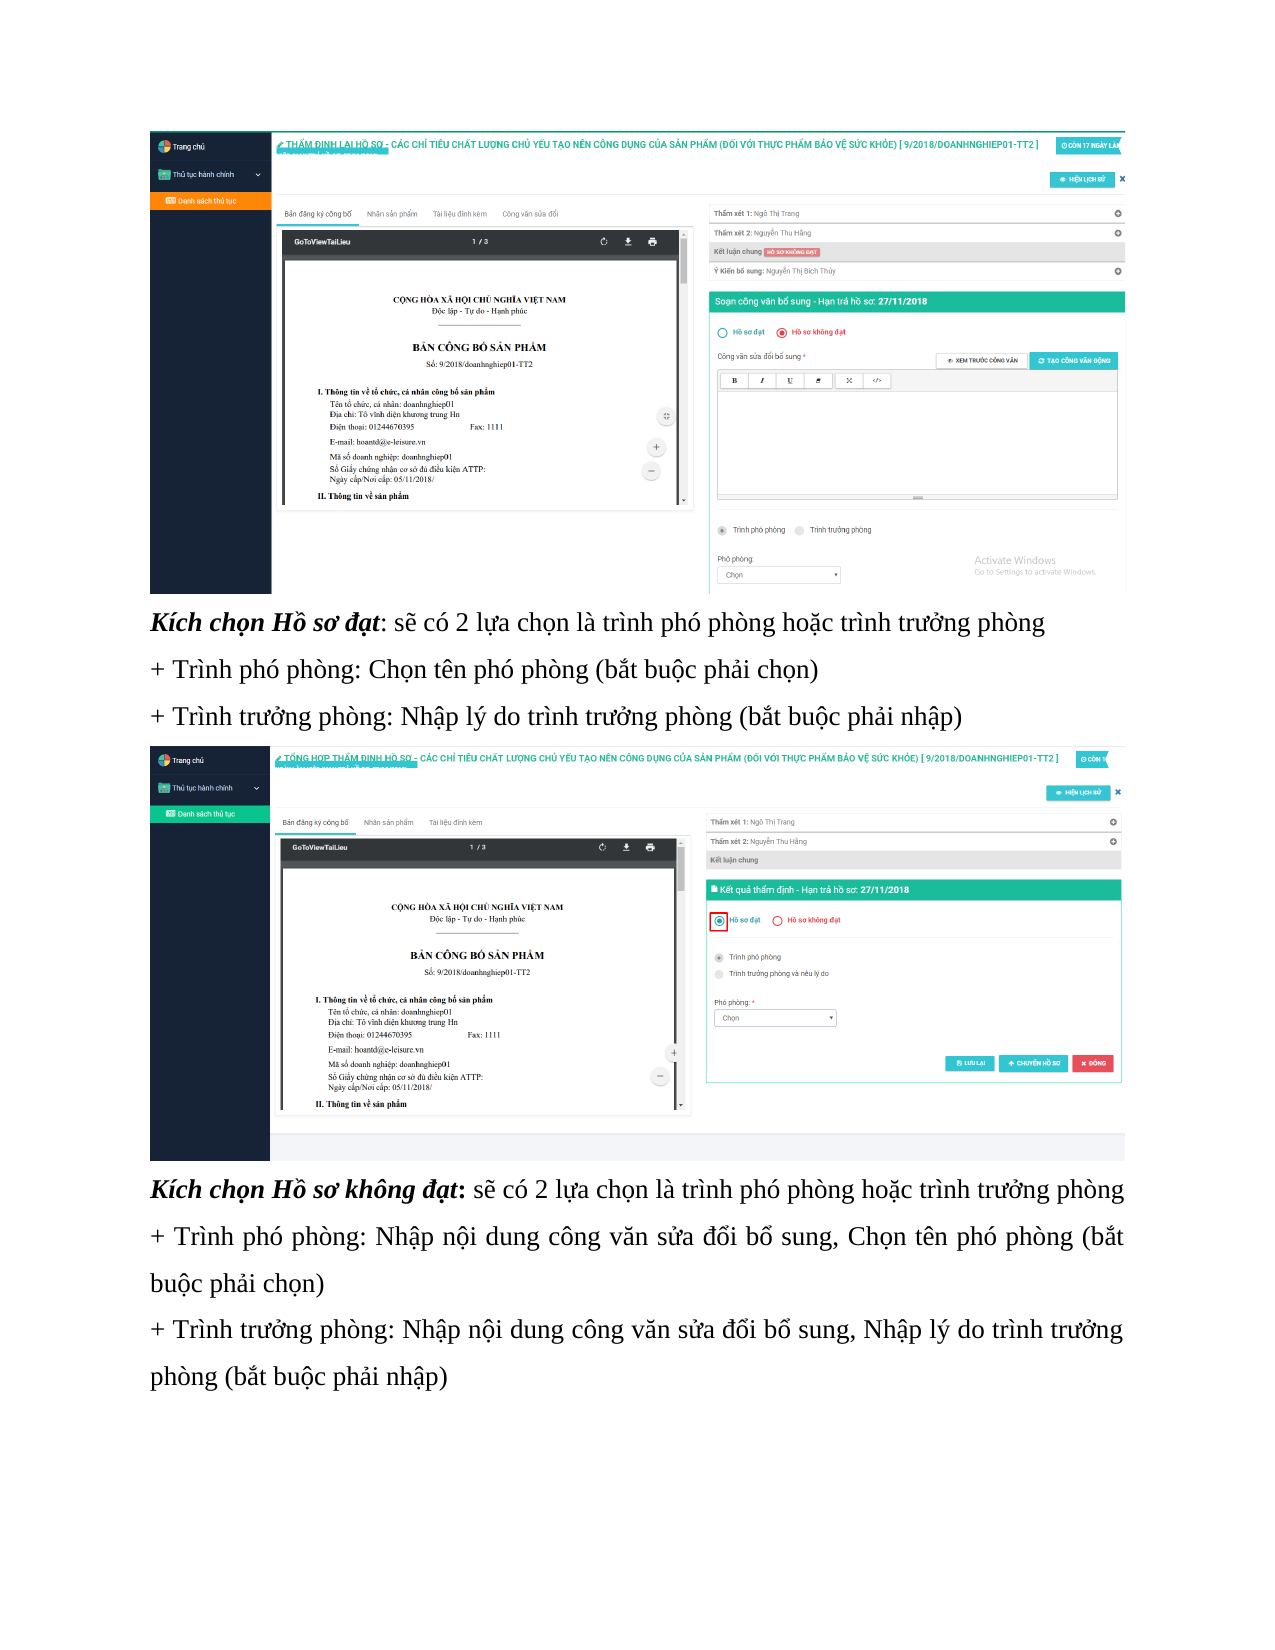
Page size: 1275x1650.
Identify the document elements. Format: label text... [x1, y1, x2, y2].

text + Trình trưởng phòng: Nhập lý do trình trưởng phòng (bắt buộc phải nhập) [150, 700, 1125, 731]
text Kích chọn Hồ sơ không đạt: sẽ có 2 lựa chọn là trình phó phòng hoặc trình trưởng phòng [150, 1173, 1125, 1205]
text Kích chọn Hồ sơ đạt: sẽ có 2 lựa chọn là trình phó phòng hoặc trình trưởng phòng [150, 606, 1125, 637]
picture [150, 131, 1125, 594]
picture [150, 746, 1125, 1161]
text + Trình phó phòng: Nhập nội dung công văn sửa đổi bổ sung, Chọn tên phó phòng (bắt buộc phải chọn) [150, 1220, 1125, 1298]
text + Trình phó phòng: Chọn tên phó phòng (bắt buộc phải chọn) [150, 653, 1125, 684]
text + Trình trưởng phòng: Nhập nội dung công văn sửa đổi bổ sung, Nhập lý do trình trưởng phòng (bắt buộc phải nhập) [150, 1313, 1125, 1391]
